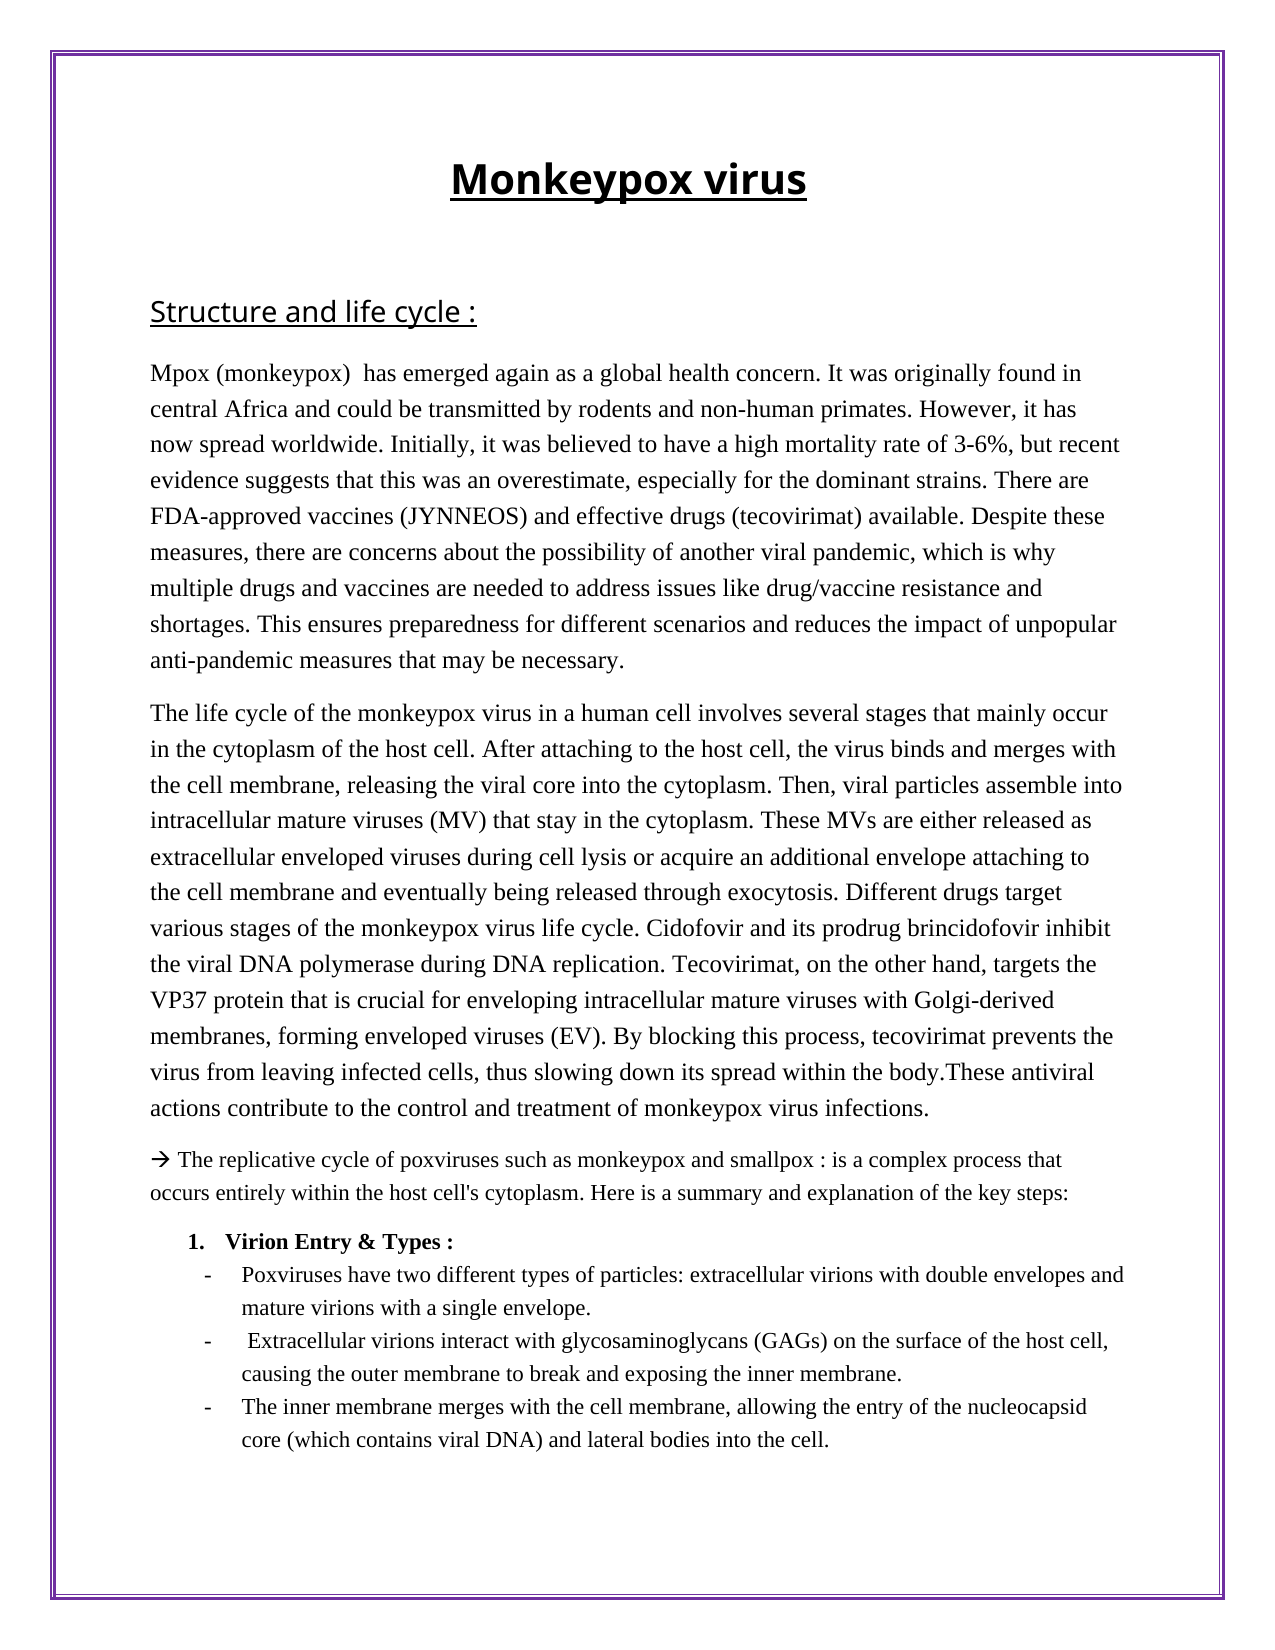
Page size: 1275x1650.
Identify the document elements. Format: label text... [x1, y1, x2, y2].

text Structure and life cycle : [150, 291, 1125, 331]
list Virion Entry & Types : [187, 1228, 1125, 1254]
list Extracellular virions interact with glycosaminoglycans (GAGs) on the surface of the host cell, causing the outer membrane to break and exposing the inner membrane. [204, 1327, 1125, 1386]
text Mpox (monkeypox) has emerged again as a global health concern. It was originally found in central Africa and could be transmitted by rodents and non-human primates. However, it has now spread worldwide. Initially, it was believed to have a high mortality rate of 3-6%, but recent evidence suggests that this was an overestimate, especially for the dominant strains. There are FDA-approved vaccines (JYNNEOS) and effective drugs (tecovirimat) available. Despite these measures, there are concerns about the possibility of another viral pandemic, which is why multiple drugs and vaccines are needed to address issues like drug/vaccine resistance and shortages. This ensures preparedness for different scenarios and reduces the impact of unpopular anti-pandemic measures that may be necessary. [150, 358, 1125, 674]
text The replicative cycle of poxviruses such as monkeypox and smallpox : is a complex process that occurs entirely within the host cell's cytoplasm. Here is a summary and explanation of the key steps: [150, 1146, 1125, 1205]
text The life cycle of the monkeypox virus in a human cell involves several stages that mainly occur in the cytoplasm of the host cell. After attaching to the host cell, the virus binds and merges with the cell membrane, releasing the viral core into the cytoplasm. Then, viral particles assemble into intracellular mature viruses (MV) that stay in the cytoplasm. These MVs are either released as extracellular enveloped viruses during cell lysis or acquire an additional envelope attaching to the cell membrane and eventually being released through exocytosis. Different drugs target various stages of the monkeypox virus life cycle. Cidofovir and its prodrug brincidofovir inhibit the viral DNA polymerase during DNA replication. Tecovirimat, on the other hand, targets the VP37 protein that is crucial for enveloping intracellular mature viruses with Golgi-derived membranes, forming enveloped viruses (EV). By blocking this process, tecovirimat prevents the virus from leaving infected cells, thus slowing down its spread within the body.These antiviral actions contribute to the control and treatment of monkeypox virus infections. [150, 698, 1125, 1122]
list Poxviruses have two different types of particles: extracellular virions with double envelopes and mature virions with a single envelope. [204, 1261, 1125, 1320]
list The inner membrane merges with the cell membrane, allowing the entry of the nucleocapsid core (which contains viral DNA) and lateral bodies into the cell. [204, 1393, 1125, 1452]
text Monkeypox virus [450, 150, 1125, 207]
